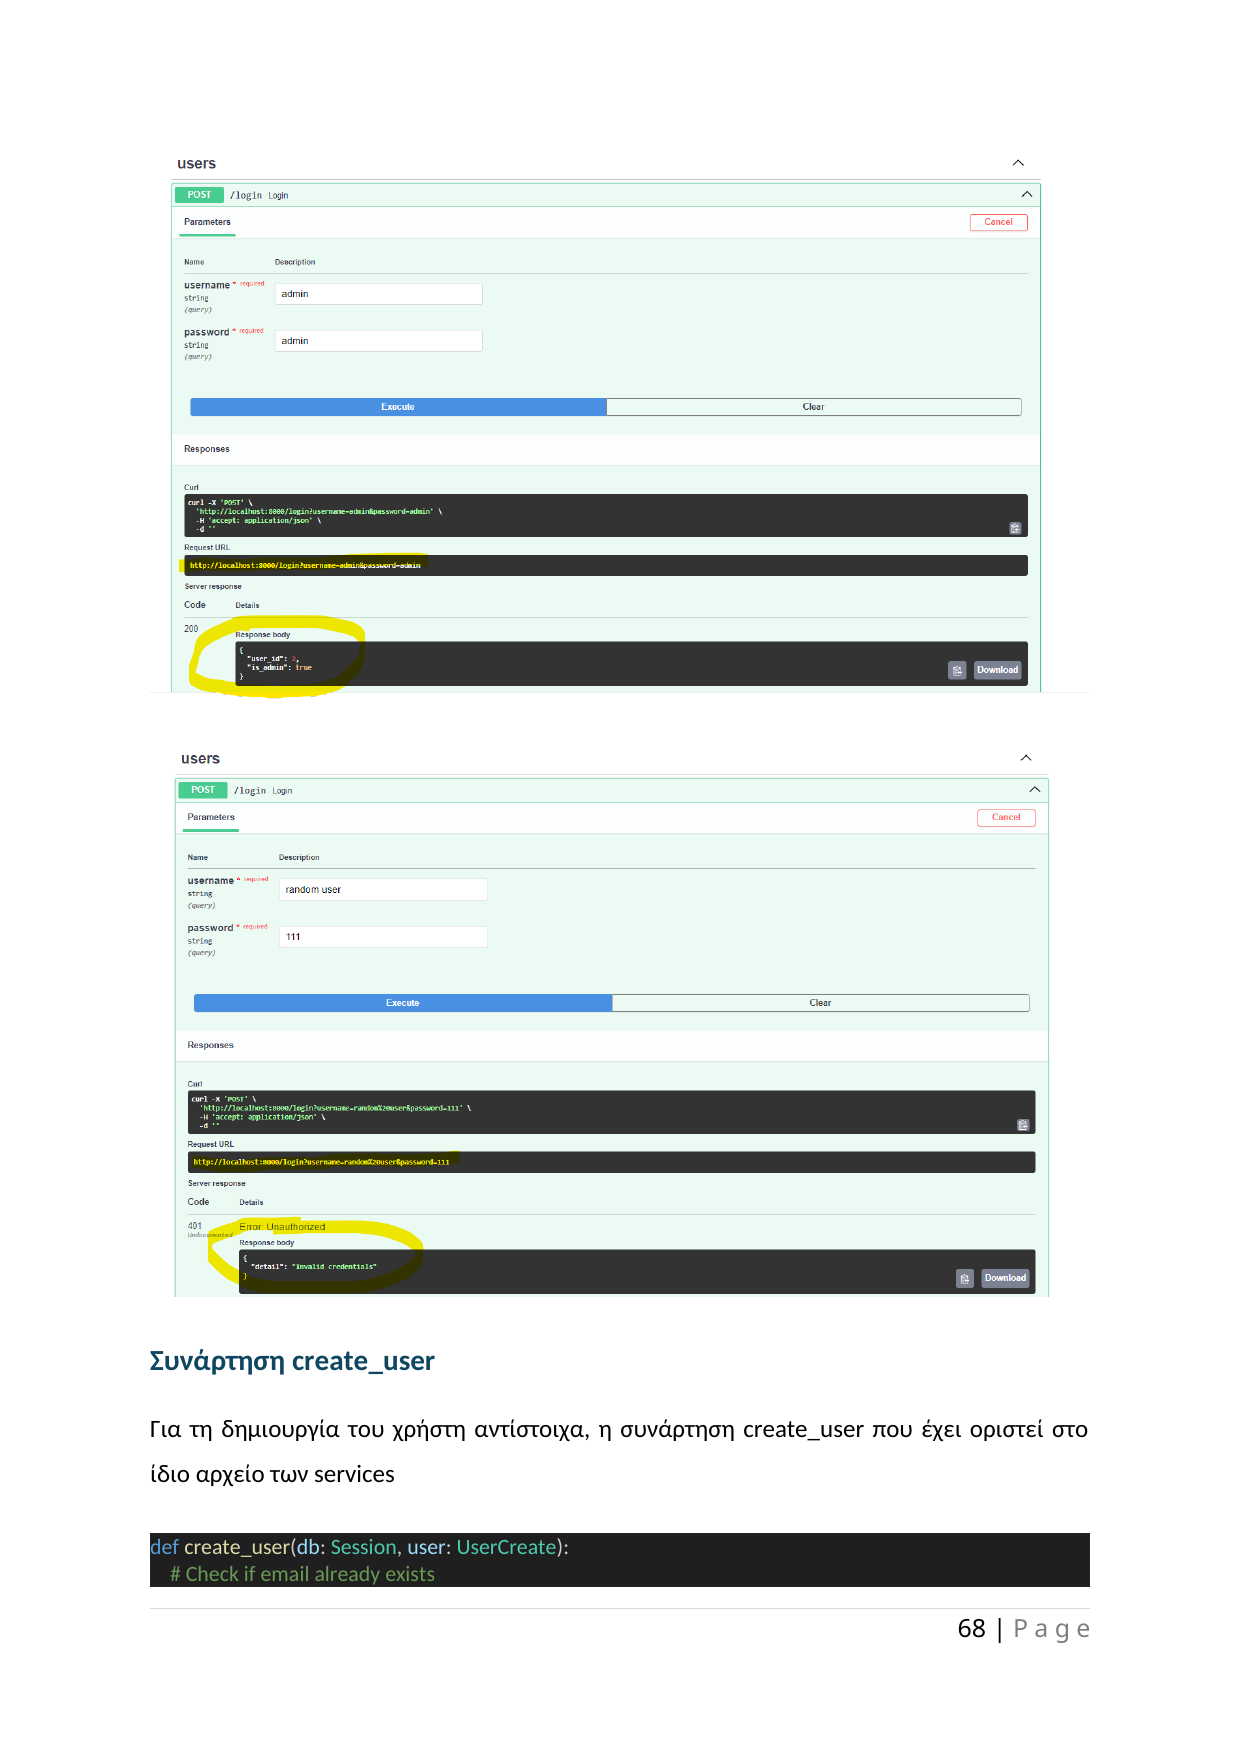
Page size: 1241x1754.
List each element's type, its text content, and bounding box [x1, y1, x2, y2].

subtitle Συνάρτηση create_user [150, 1342, 1090, 1378]
text # Check if email already exists [150, 1560, 1090, 1587]
text Για τη δημιουργία του χρήστη αντίστοιχα, η συνάρτηση create_user που έχει οριστεί στο ίδιο αρχείο των services [150, 1413, 1090, 1489]
picture [150, 744, 1089, 1297]
text def create_user(db: Session, user: UserCreate): [150, 1533, 1090, 1560]
picture [150, 150, 1089, 699]
